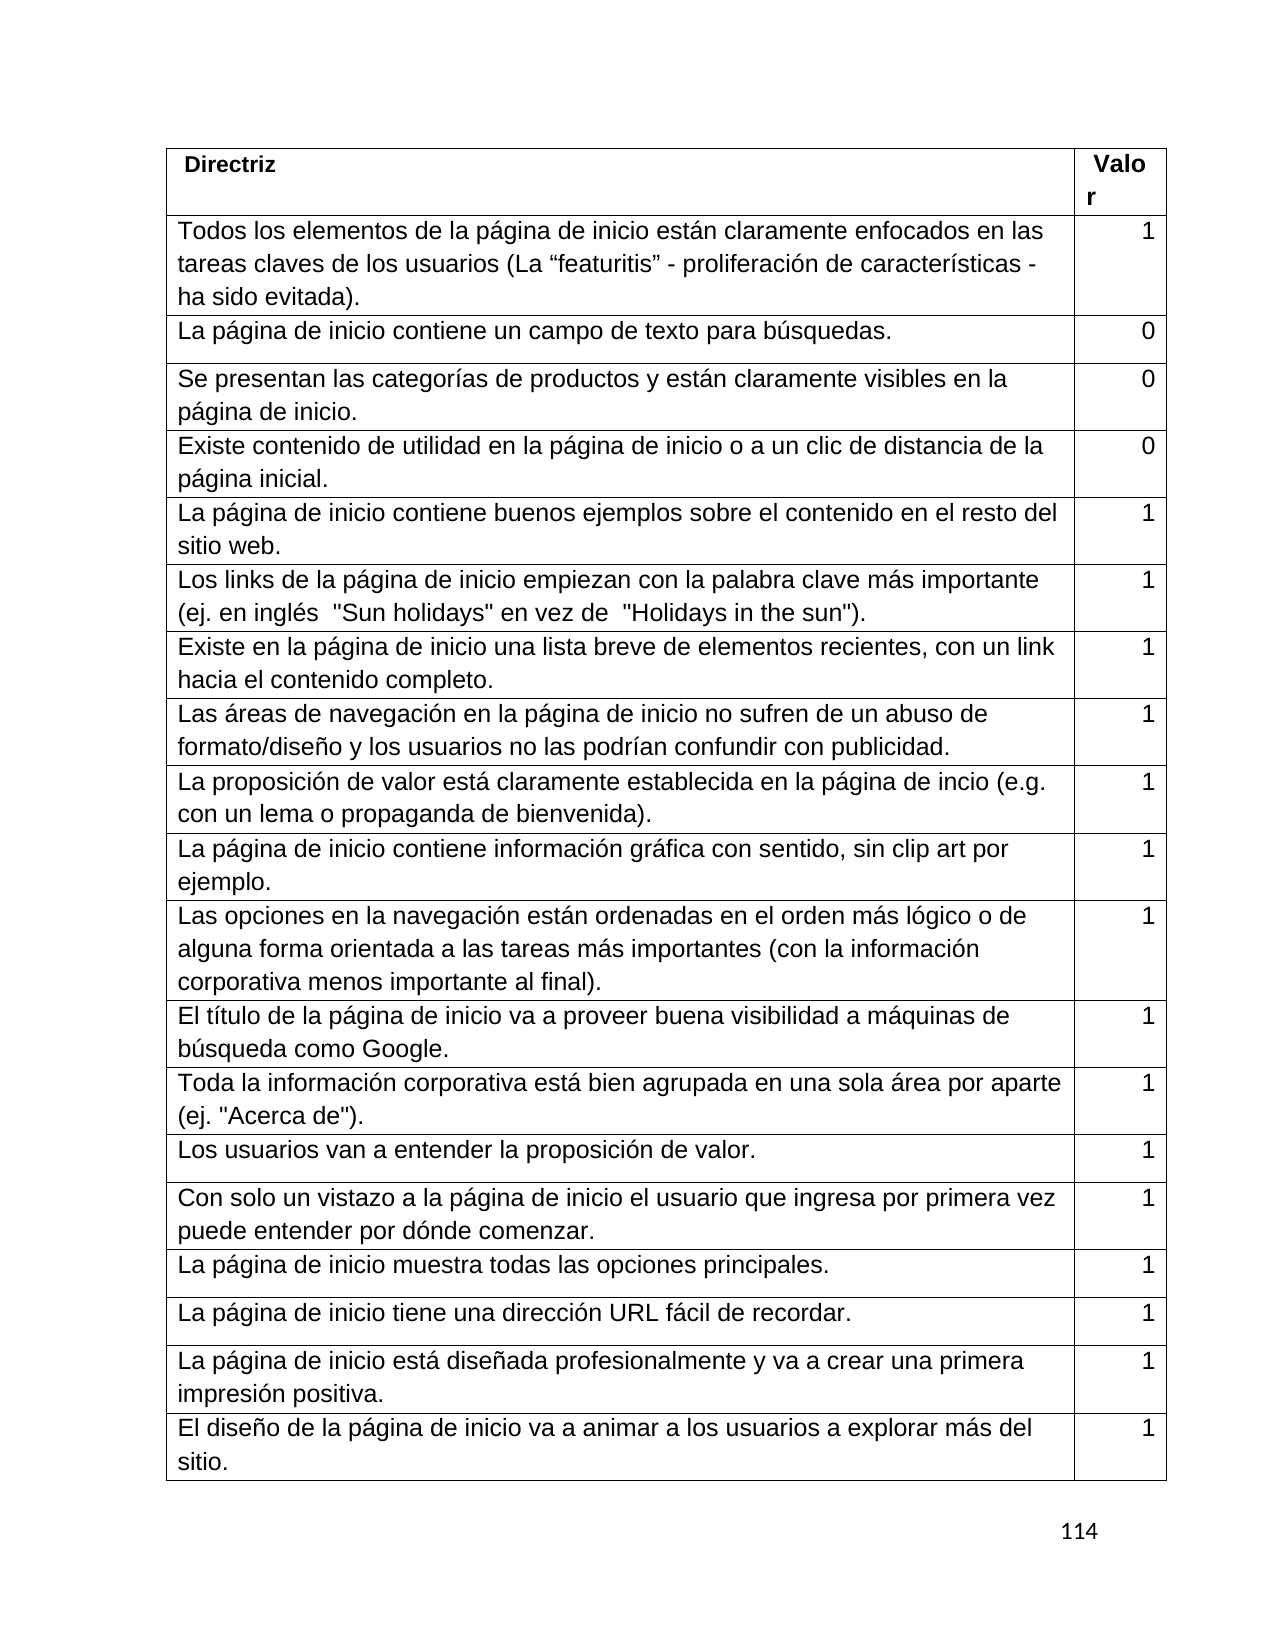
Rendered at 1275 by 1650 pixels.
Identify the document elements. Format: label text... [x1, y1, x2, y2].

table_cell Los links de la página de inicio empiezan con la palabra clave más importante (ej. en inglés "Sun holidays" en vez de "Holidays in the sun"). [167, 565, 1074, 631]
table_cell Las áreas de navegación en la página de inicio no sufren de un abuso de formato/diseño y los usuarios no las podrían confundir con publicidad. [167, 699, 1074, 765]
table_cell La página de inicio contiene información gráfica con sentido, sin clip art por ejemplo. [167, 834, 1074, 899]
table_cell La página de inicio está diseñada profesionalmente y va a crear una primera impresión positiva. [167, 1346, 1074, 1412]
table_cell El diseño de la página de inicio va a animar a los usuarios a explorar más del sitio. [167, 1414, 1074, 1479]
table_cell Todos los elementos de la página de inicio están claramente enfocados en las tareas claves de los usuarios (La “featuritis” - proliferación de características - ha sido evitada). [167, 216, 1074, 315]
table_cell La página de inicio muestra todas las opciones principales. [167, 1250, 1074, 1297]
table_cell 1 [1075, 1346, 1166, 1412]
table_cell 1 [1075, 699, 1166, 765]
table_cell 1 [1075, 632, 1166, 698]
table_cell La proposición de valor está claramente establecida en la página de incio (e.g. con un lema o propaganda de bienvenida). [167, 766, 1074, 832]
table_cell 1 [1075, 1250, 1166, 1297]
table_cell 1 [1075, 216, 1166, 315]
table_cell 1 [1075, 1001, 1166, 1067]
table_cell La página de inicio tiene una dirección URL fácil de recordar. [167, 1298, 1074, 1345]
table_cell 1 [1075, 1135, 1166, 1182]
table_cell 1 [1075, 1414, 1166, 1479]
table_cell 0 [1075, 364, 1166, 430]
table_cell 1 [1075, 834, 1166, 899]
table_header Directriz [167, 149, 1074, 215]
table_header Valor [1075, 149, 1166, 215]
table_cell Toda la información corporativa está bien agrupada en una sola área por aparte (ej. "Acerca de"). [167, 1068, 1074, 1134]
table_cell 1 [1075, 766, 1166, 832]
table_cell 1 [1075, 1298, 1166, 1345]
table_cell 1 [1075, 498, 1166, 564]
table_cell 1 [1075, 1068, 1166, 1134]
table_cell 0 [1075, 316, 1166, 363]
table_cell 0 [1075, 431, 1166, 497]
table_cell 1 [1075, 1183, 1166, 1249]
table_cell 1 [1075, 565, 1166, 631]
table_cell Se presentan las categorías de productos y están claramente visibles en la página de inicio. [167, 364, 1074, 430]
table_cell La página de inicio contiene un campo de texto para búsquedas. [167, 316, 1074, 363]
table_cell Existe en la página de inicio una lista breve de elementos recientes, con un link hacia el contenido completo. [167, 632, 1074, 698]
table_cell Las opciones en la navegación están ordenadas en el orden más lógico o de alguna forma orientada a las tareas más importantes (con la información corporativa menos importante al final). [167, 901, 1074, 1000]
table_cell Los usuarios van a entender la proposición de valor. [167, 1135, 1074, 1182]
table_cell 1 [1075, 901, 1166, 1000]
table_cell Con solo un vistazo a la página de inicio el usuario que ingresa por primera vez puede entender por dónde comenzar. [167, 1183, 1074, 1249]
table_cell La página de inicio contiene buenos ejemplos sobre el contenido en el resto del sitio web. [167, 498, 1074, 564]
table_cell El título de la página de inicio va a proveer buena visibilidad a máquinas de búsqueda como Google. [167, 1001, 1074, 1067]
table_cell Existe contenido de utilidad en la página de inicio o a un clic de distancia de la página inicial. [167, 431, 1074, 497]
